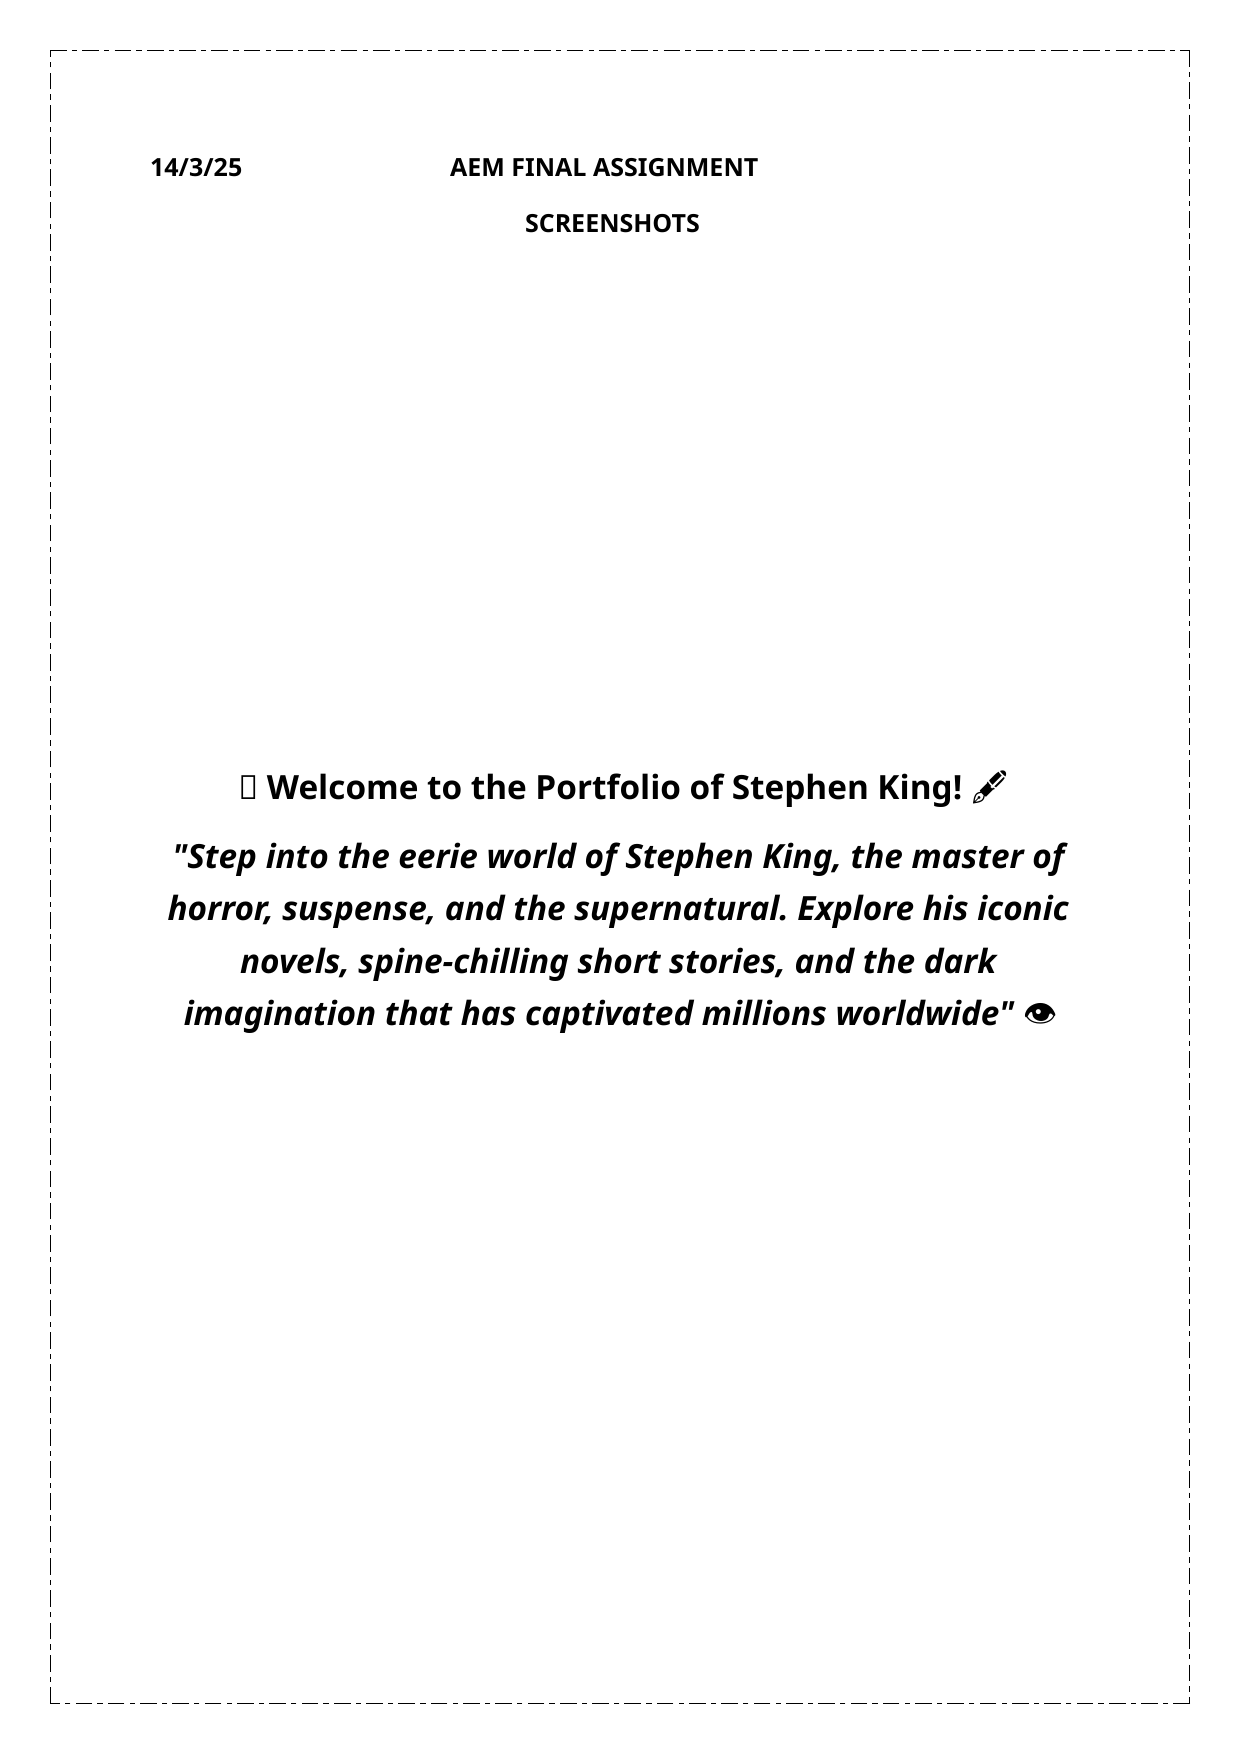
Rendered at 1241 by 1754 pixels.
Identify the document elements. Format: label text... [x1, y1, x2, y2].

text SCREENSHOTS [150, 206, 1090, 240]
text 🎃 Welcome to the Portfolio of Stephen King! 🖋️🔪 [225, 764, 1090, 809]
text 14/3/25 AEM FINAL ASSIGNMENT [150, 150, 1090, 184]
text "Step into the eerie world of Stephen King, the master of horror, suspense, and the supernatural. Explore his iconic novels, spine-chilling short stories, and the dark imagination that has captivated millions worldwide" 👁️📖🔥 [150, 833, 1090, 1035]
